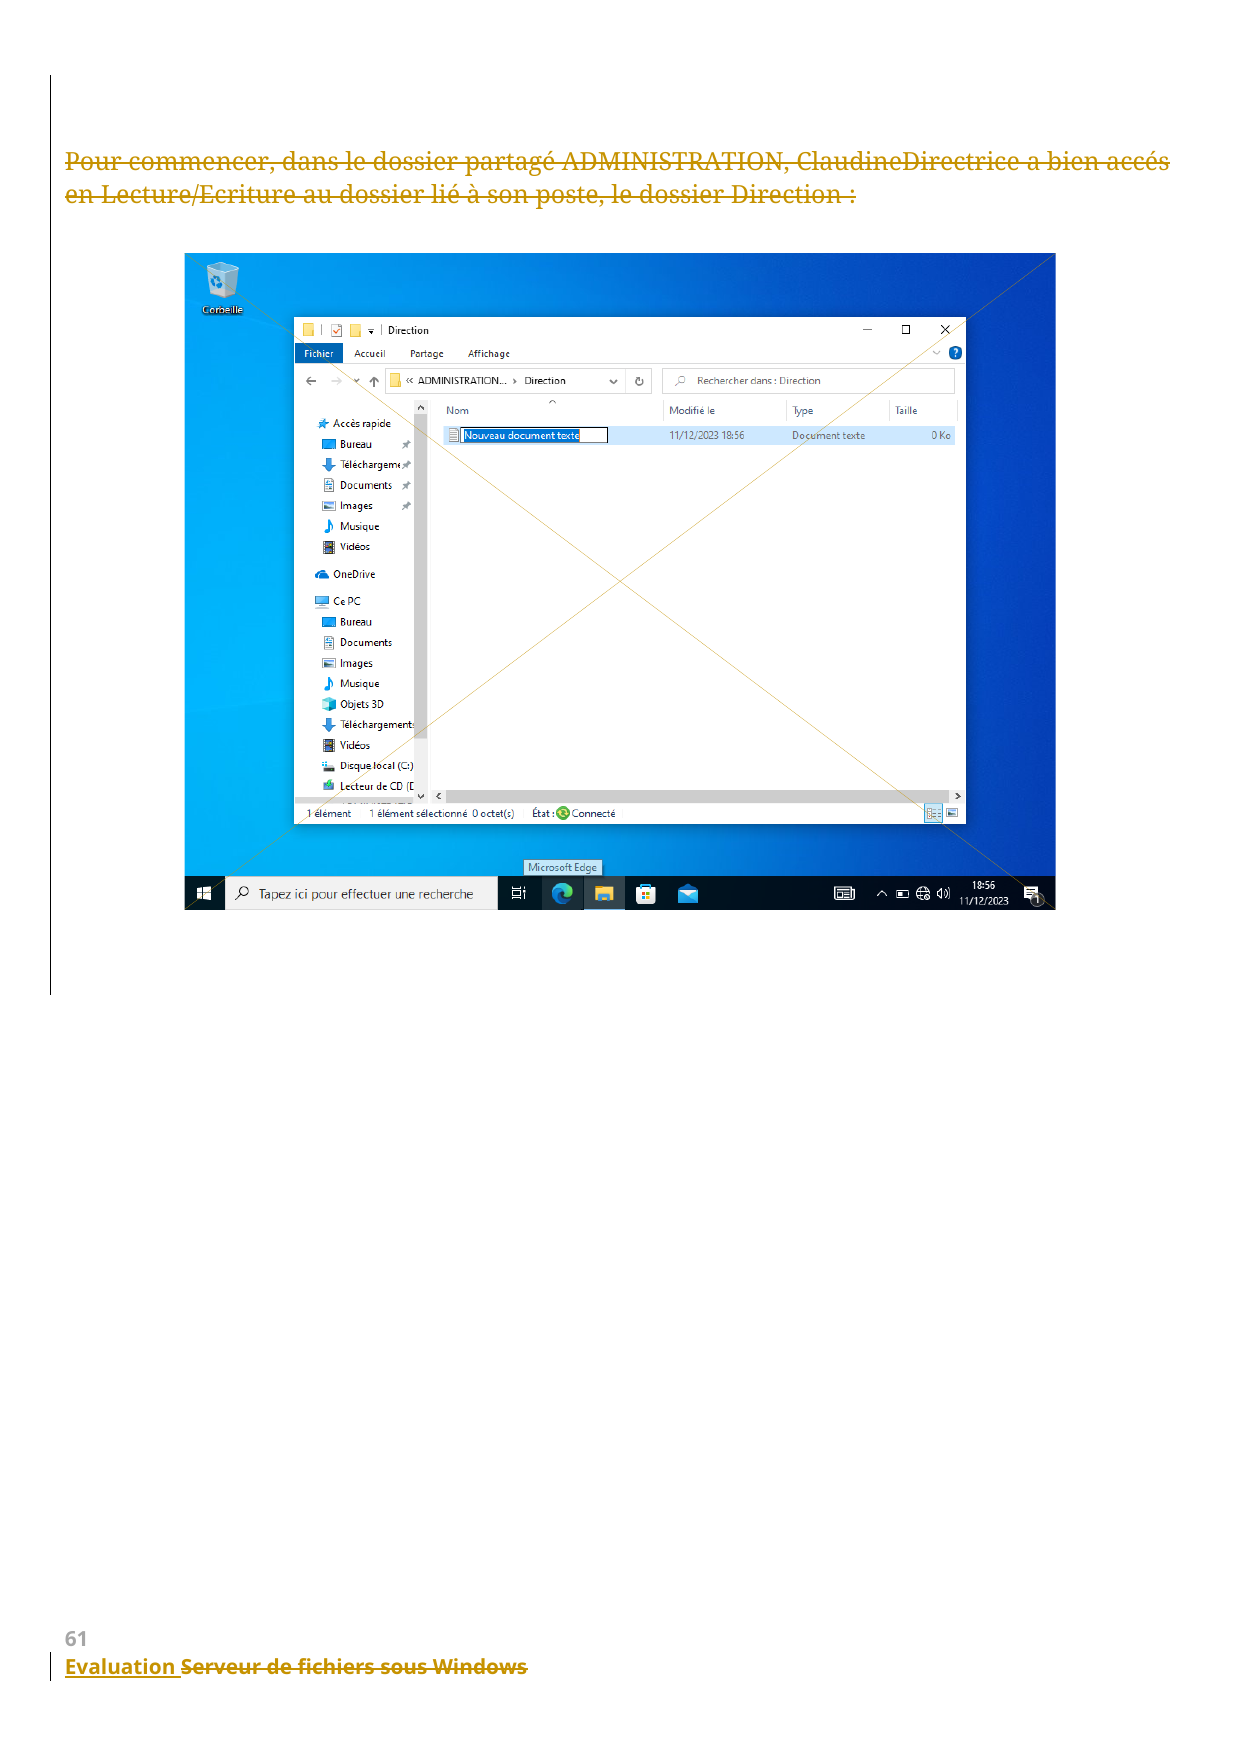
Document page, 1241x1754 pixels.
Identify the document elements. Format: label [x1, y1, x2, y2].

picture [208, 272, 234, 297]
picture [184, 877, 226, 908]
picture [184, 304, 196, 308]
picture [186, 583, 1054, 910]
picture [295, 338, 619, 823]
picture [214, 307, 241, 312]
picture [208, 253, 1054, 580]
picture [622, 254, 1056, 908]
